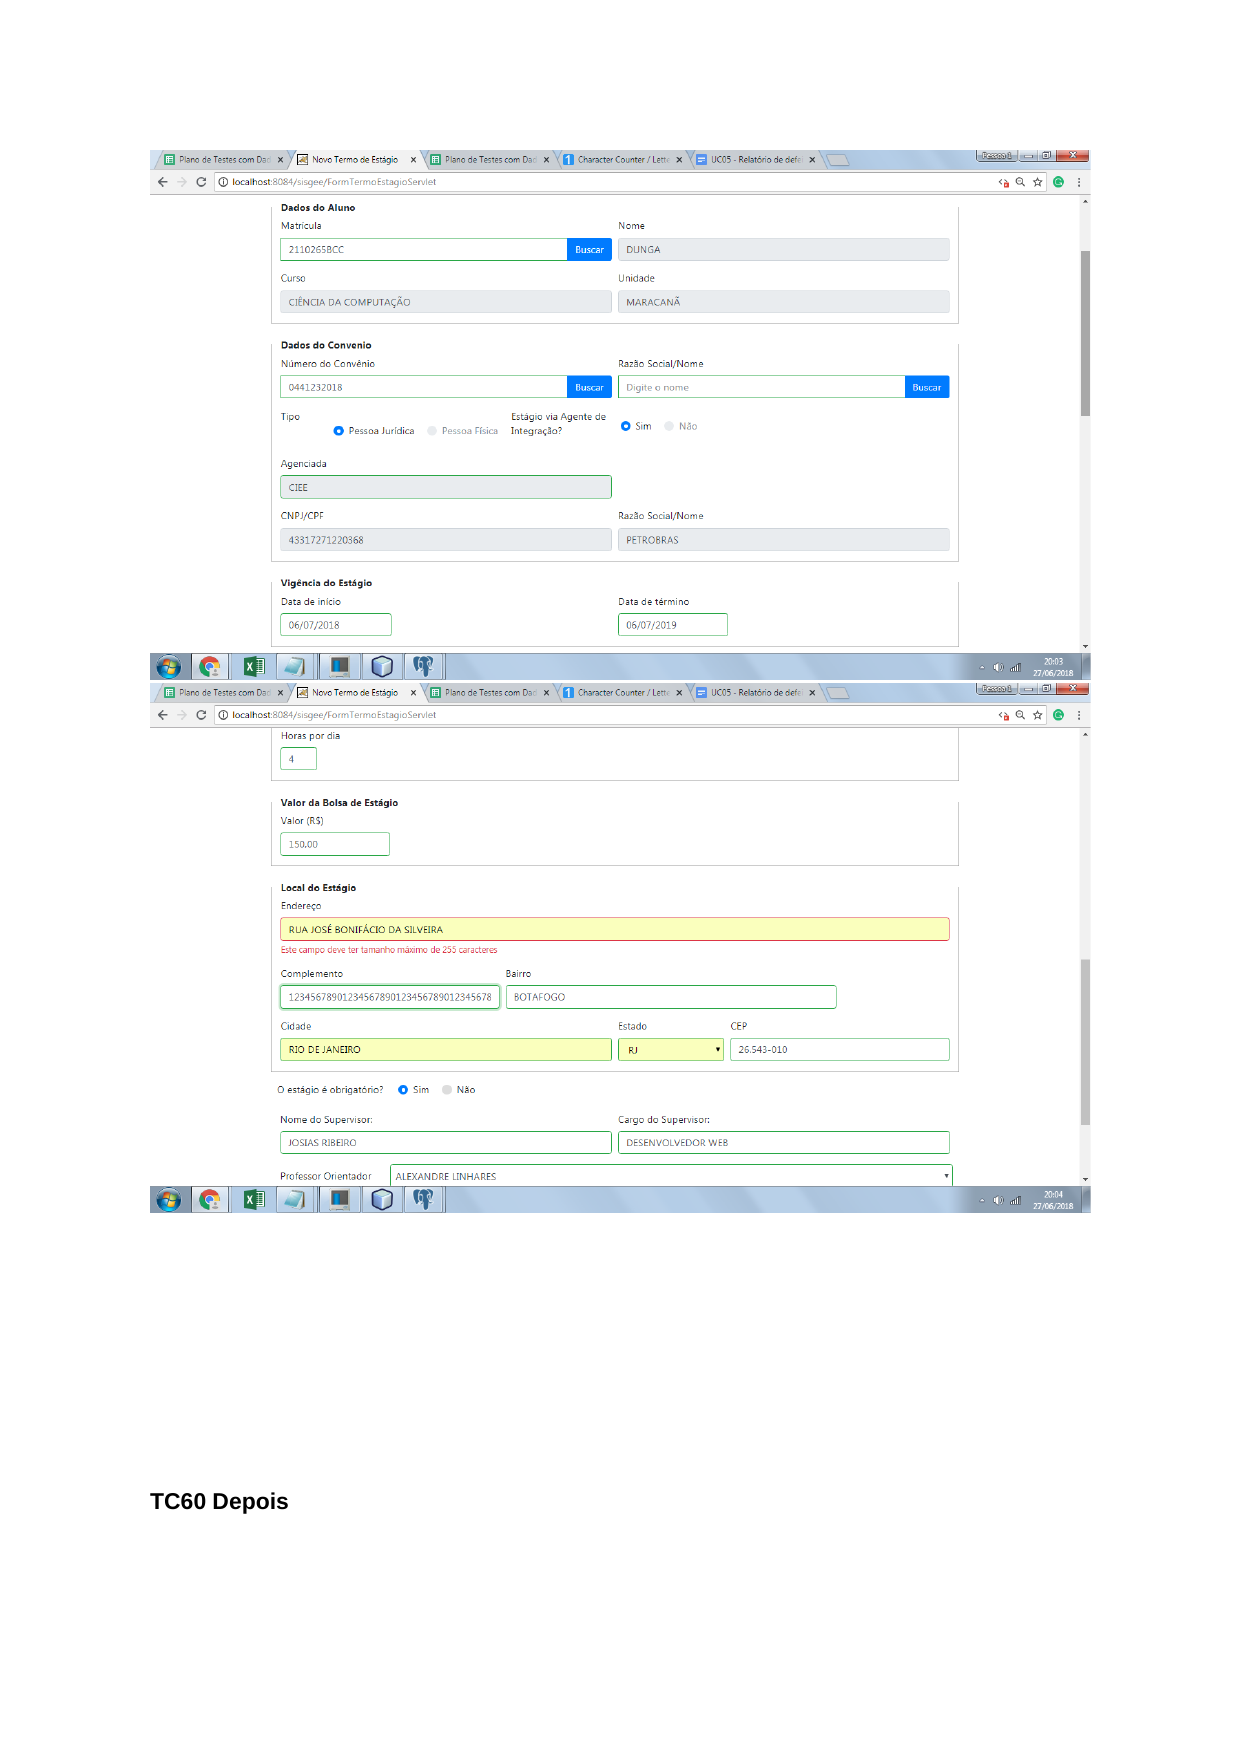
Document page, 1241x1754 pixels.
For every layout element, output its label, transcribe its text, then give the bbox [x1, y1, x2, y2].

picture [150, 150, 1091, 680]
text TC60 Depois [150, 1488, 1090, 1514]
picture [150, 683, 1091, 1213]
